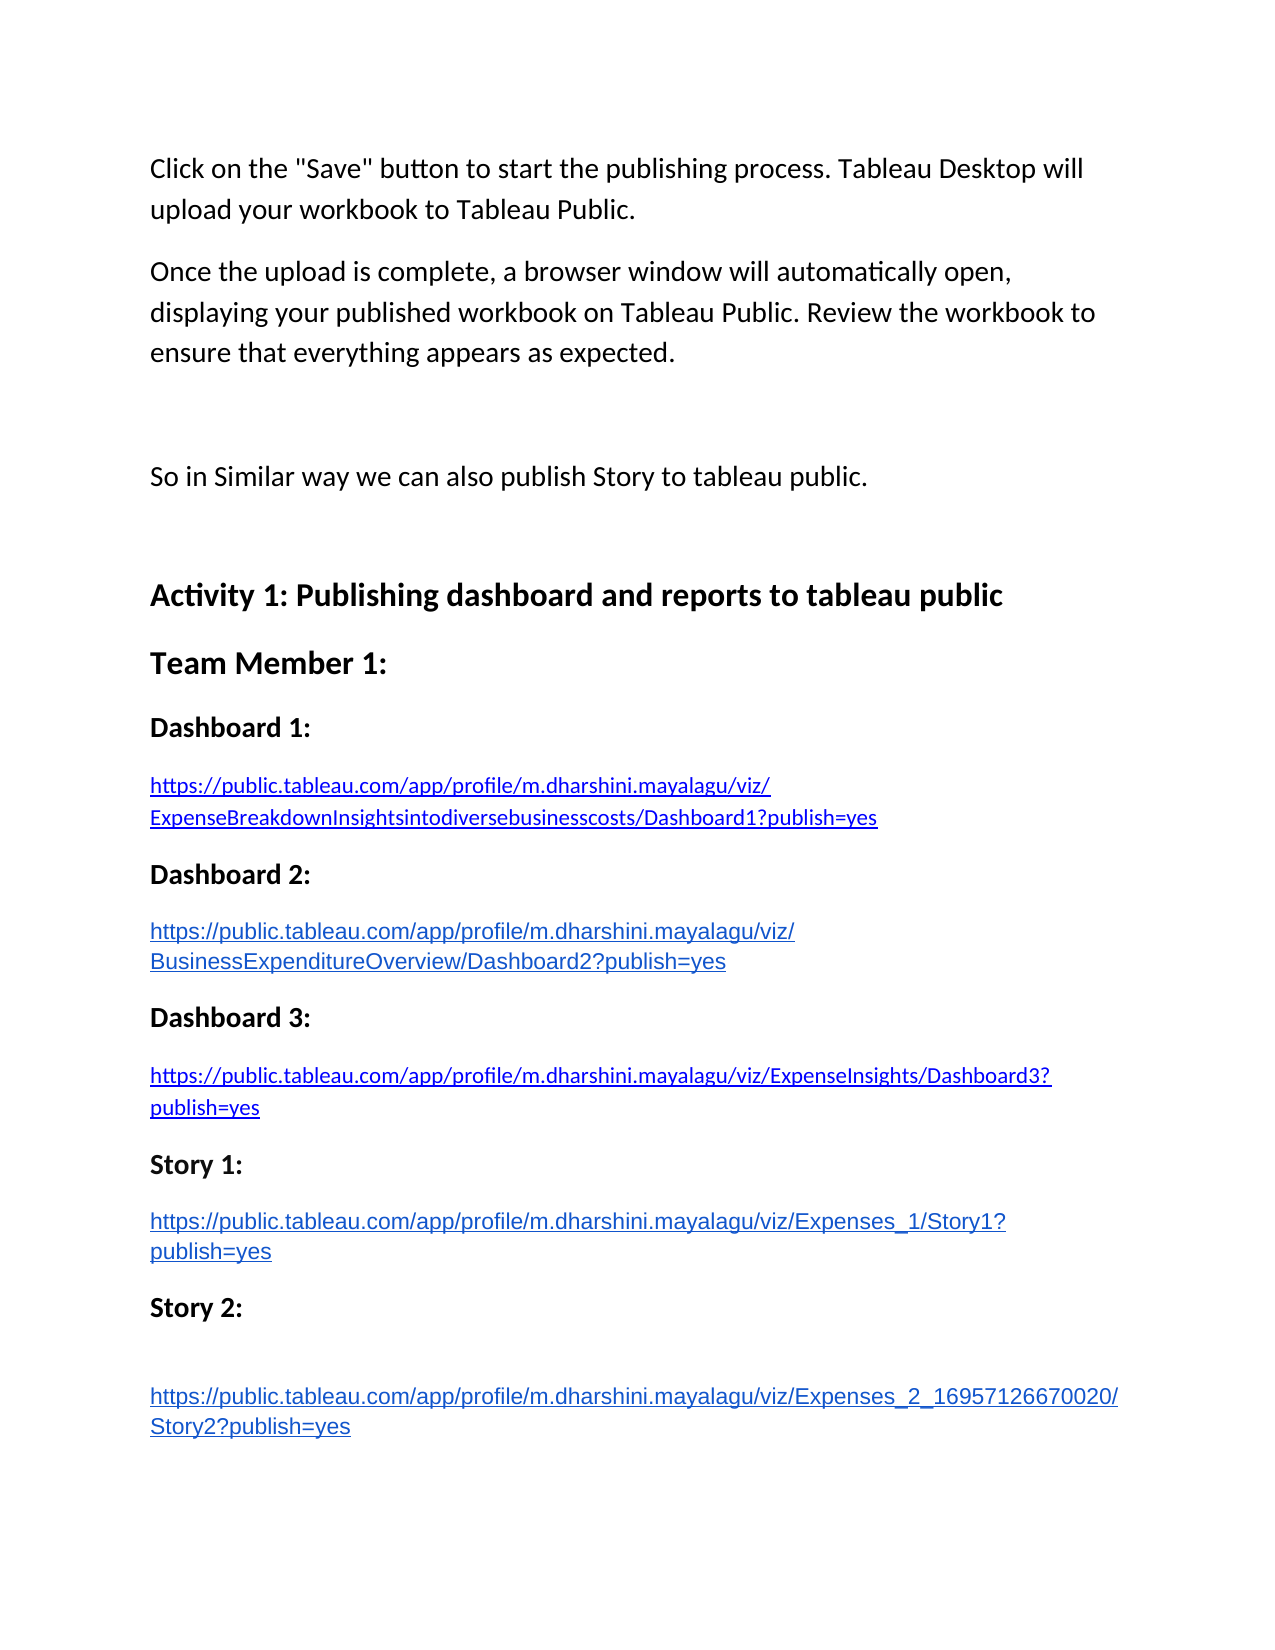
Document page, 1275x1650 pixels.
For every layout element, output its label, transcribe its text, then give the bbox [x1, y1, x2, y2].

text Once the upload is complete, a browser window will automatically open, displaying your published workbook on Tableau Public. Review the workbook to ensure that everything appears as expected. [150, 253, 1125, 370]
text Team Member 1: [150, 642, 1125, 682]
text Dashboard 2: [150, 856, 1125, 892]
text Activity 1: Publishing dashboard and reports to tableau public [150, 574, 1125, 615]
text Dashboard 3: [150, 999, 1125, 1035]
text So in Similar way we can also publish Story to tableau public. [150, 458, 1125, 494]
text Story 2: [150, 1289, 1125, 1325]
text https://public.tableau.com/app/profile/m.dharshini.mayalagu/viz/Expenses_2_16957126670020/Story2?publish=yes [150, 1351, 1125, 1439]
text Dashboard 1: [150, 709, 1125, 745]
text https://public.tableau.com/app/profile/m.dharshini.mayalagu/viz/ExpenseBreakdownInsightsintodiversebusinesscosts/Dashboard1?publish=yes [150, 771, 1125, 831]
text https://public.tableau.com/app/profile/m.dharshini.mayalagu/viz/BusinessExpenditureOverview/Dashboard2?publish=yes [150, 918, 1125, 974]
text Story 1: [150, 1146, 1125, 1182]
text Click on the "Save" button to start the publishing process. Tableau Desktop will upload your workbook to Tableau Public. [150, 150, 1125, 227]
text https://public.tableau.com/app/profile/m.dharshini.mayalagu/viz/Expenses_1/Story1?publish=yes [150, 1208, 1125, 1264]
text https://public.tableau.com/app/profile/m.dharshini.mayalagu/viz/ExpenseInsights/Dashboard3?publish=yes [150, 1061, 1125, 1121]
